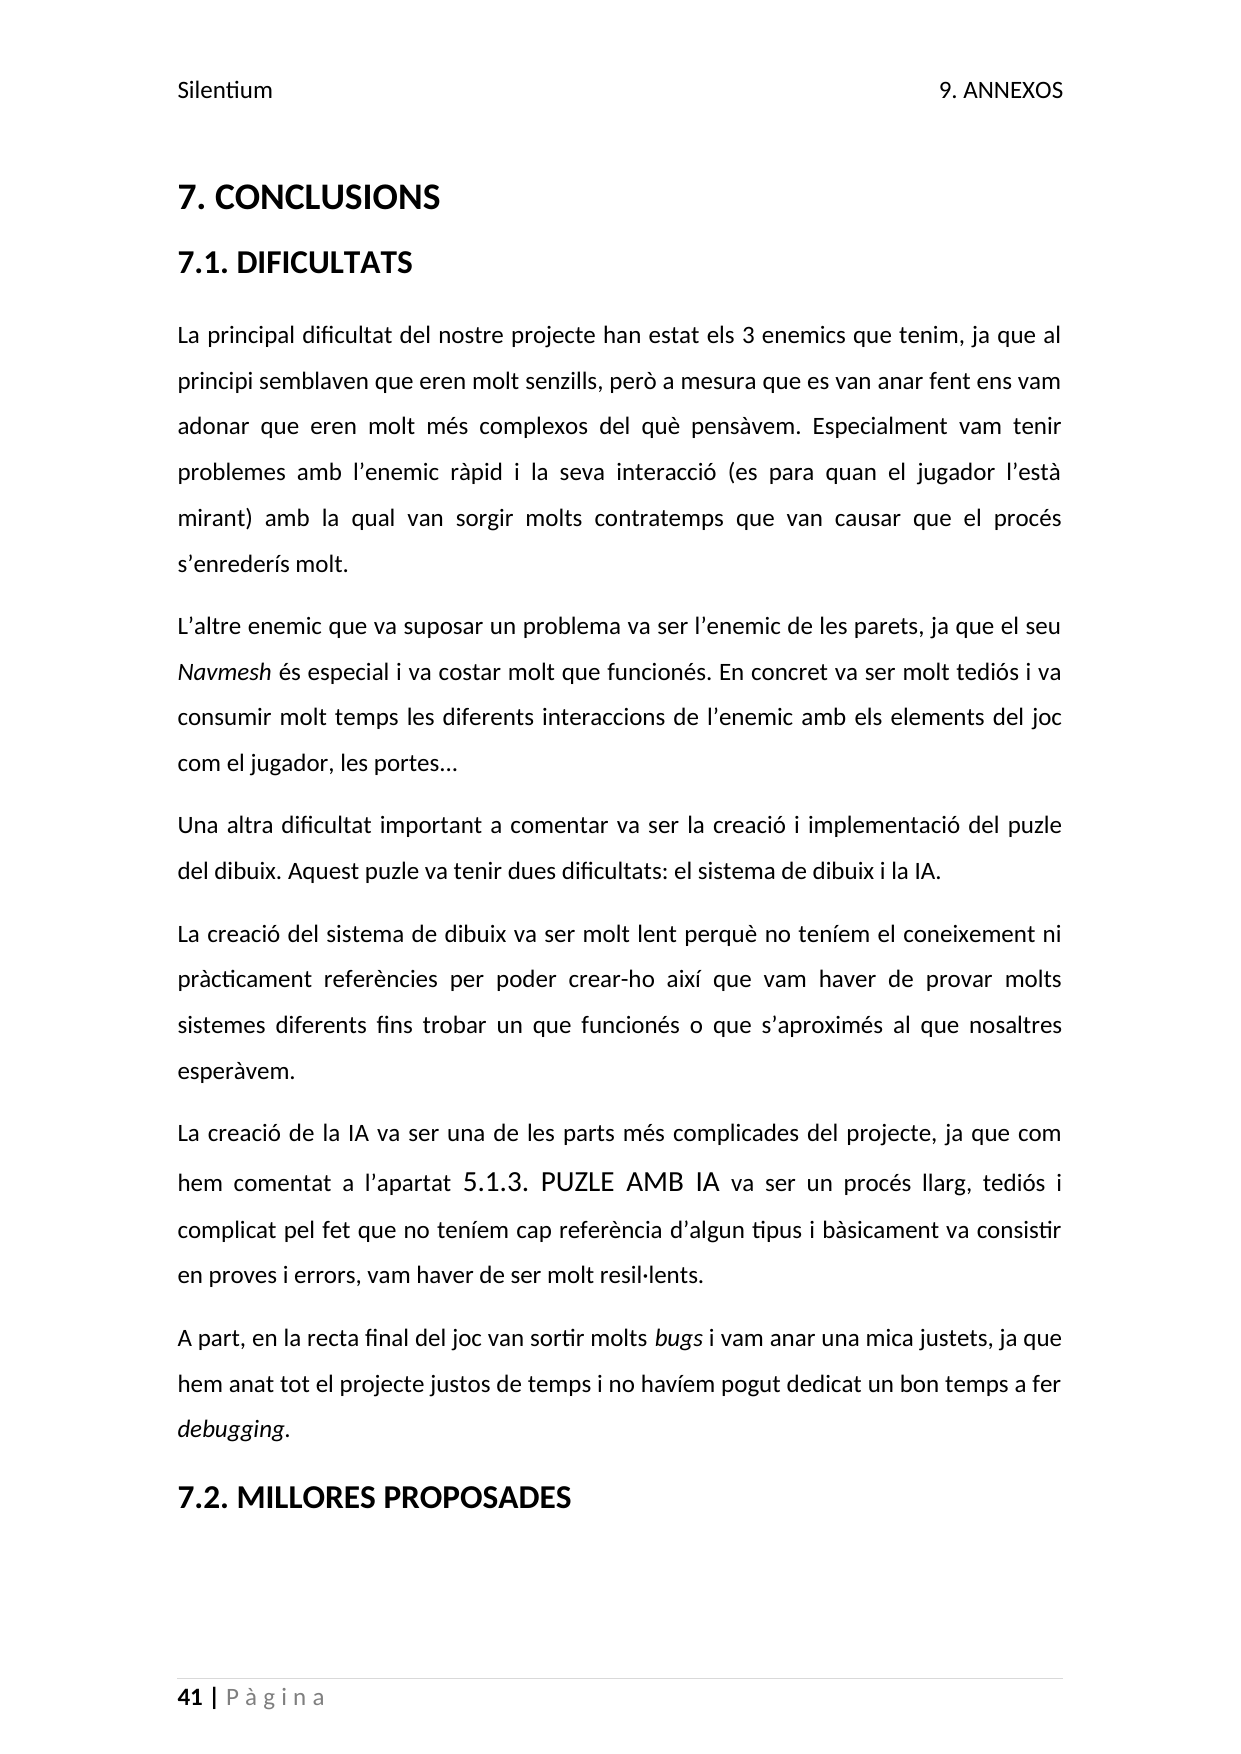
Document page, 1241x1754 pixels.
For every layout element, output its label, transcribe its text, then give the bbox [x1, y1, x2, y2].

text Una altra dificultat important a comentar va ser la creació i implementació del puzle del dibuix. Aquest puzle va tenir dues dificultats: el sistema de dibuix i la IA. [177, 810, 1063, 886]
subtitle 7.2. MILLORES PROPOSADES [177, 1476, 1063, 1517]
text L’altre enemic que va suposar un problema va ser l’enemic de les parets, ja que el seu Navmesh és especial i va costar molt que funcionés. En concret va ser molt tediós i va consumir molt temps les diferents interaccions de l’enemic amb els elements del joc com el jugador, les portes... [177, 610, 1063, 778]
text La creació de la IA va ser una de les parts més complicades del projecte, ja que com hem comentat a l’apartat 5.1.3. PUZLE AMB IA va ser un procés llarg, tediós i complicat pel fet que no teníem cap referència d’algun tipus i bàsicament va consistir en proves i errors, vam haver de ser molt resil·lents. [177, 1117, 1063, 1290]
subtitle 7.1. DIFICULTATS [177, 241, 1063, 282]
text La principal dificultat del nostre projecte han estat els 3 enemics que tenim, ja que al principi semblaven que eren molt senzills, però a mesura que es van anar fent ens vam adonar que eren molt més complexos del què pensàvem. Especialment vam tenir problemes amb l’enemic ràpid i la seva interacció (es para quan el jugador l’està mirant) amb la qual van sorgir molts contratemps que van causar que el procés s’enrederís molt. [177, 319, 1063, 578]
subtitle 7. CONCLUSIONS [177, 173, 1063, 218]
text La creació del sistema de dibuix va ser molt lent perquè no teníem el coneixement ni pràcticament referències per poder crear-ho així que vam haver de provar molts sistemes diferents fins trobar un que funcionés o que s’aproximés al que nosaltres esperàvem. [177, 918, 1063, 1086]
text A part, en la recta final del joc van sortir molts bugs i vam anar una mica justets, ja que hem anat tot el projecte justos de temps i no havíem pogut dedicat un bon temps a fer debugging. [177, 1322, 1063, 1444]
